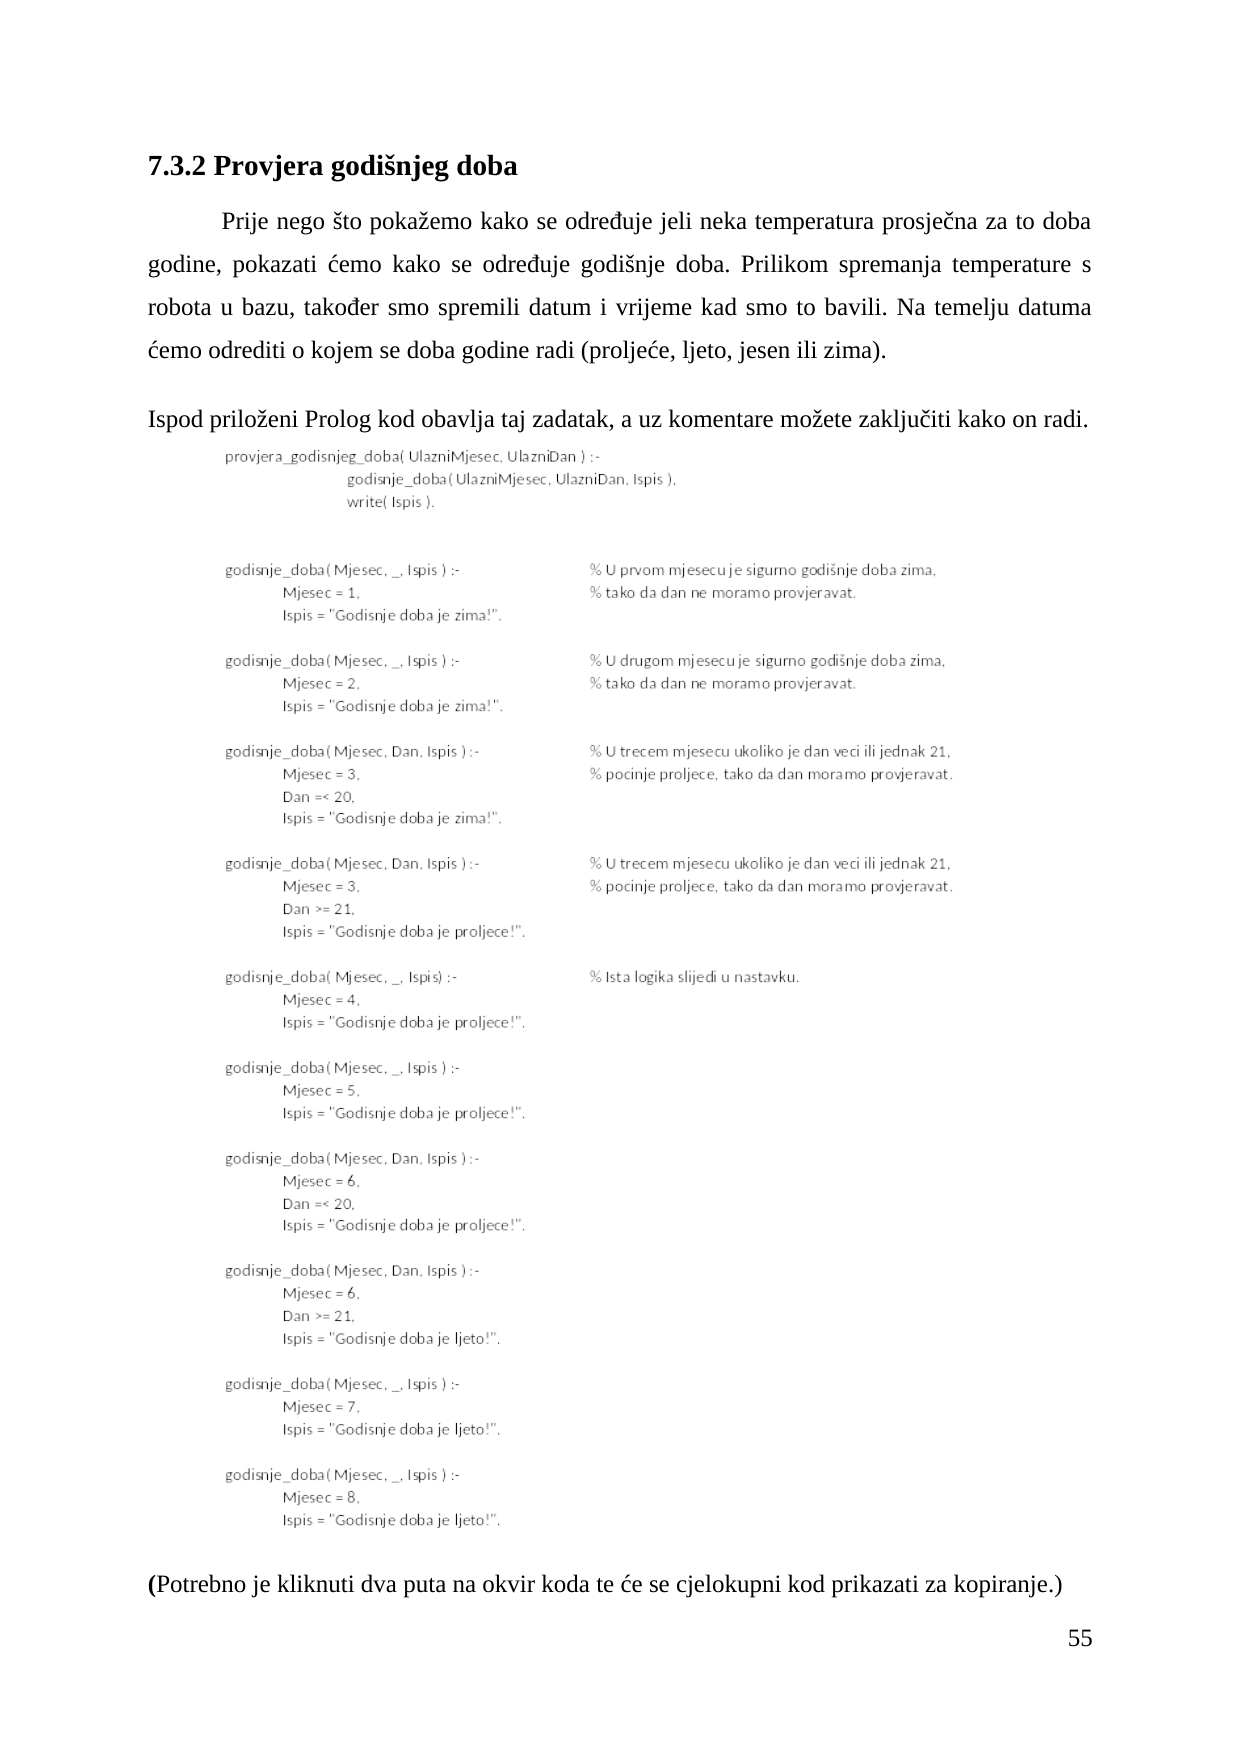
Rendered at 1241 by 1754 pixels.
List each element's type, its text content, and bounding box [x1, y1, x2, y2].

text Prije nego što pokažemo kako se određuje jeli neka temperatura prosječna za to doba godine, pokazati ćemo kako se određuje godišnje doba. Prilikom spremanja temperature s robota u bazu, također smo spremili datum i vrijeme kad smo to bavili. Na temelju datuma ćemo odrediti o kojem se doba godine radi (proljeće, ljeto, jesen ili zima). [148, 206, 1093, 364]
text (Potrebno je kliknuti dva puta na okvir koda te će se cjelokupni kod prikazati za kopiranje.) [148, 1569, 1093, 1598]
subtitle 7.3.2 Provjera godišnjeg doba [148, 148, 1093, 181]
text Ispod priloženi Prolog kod obavlja taj zadatak, a uz komentare možete zaključiti kako on radi. [148, 404, 1093, 432]
